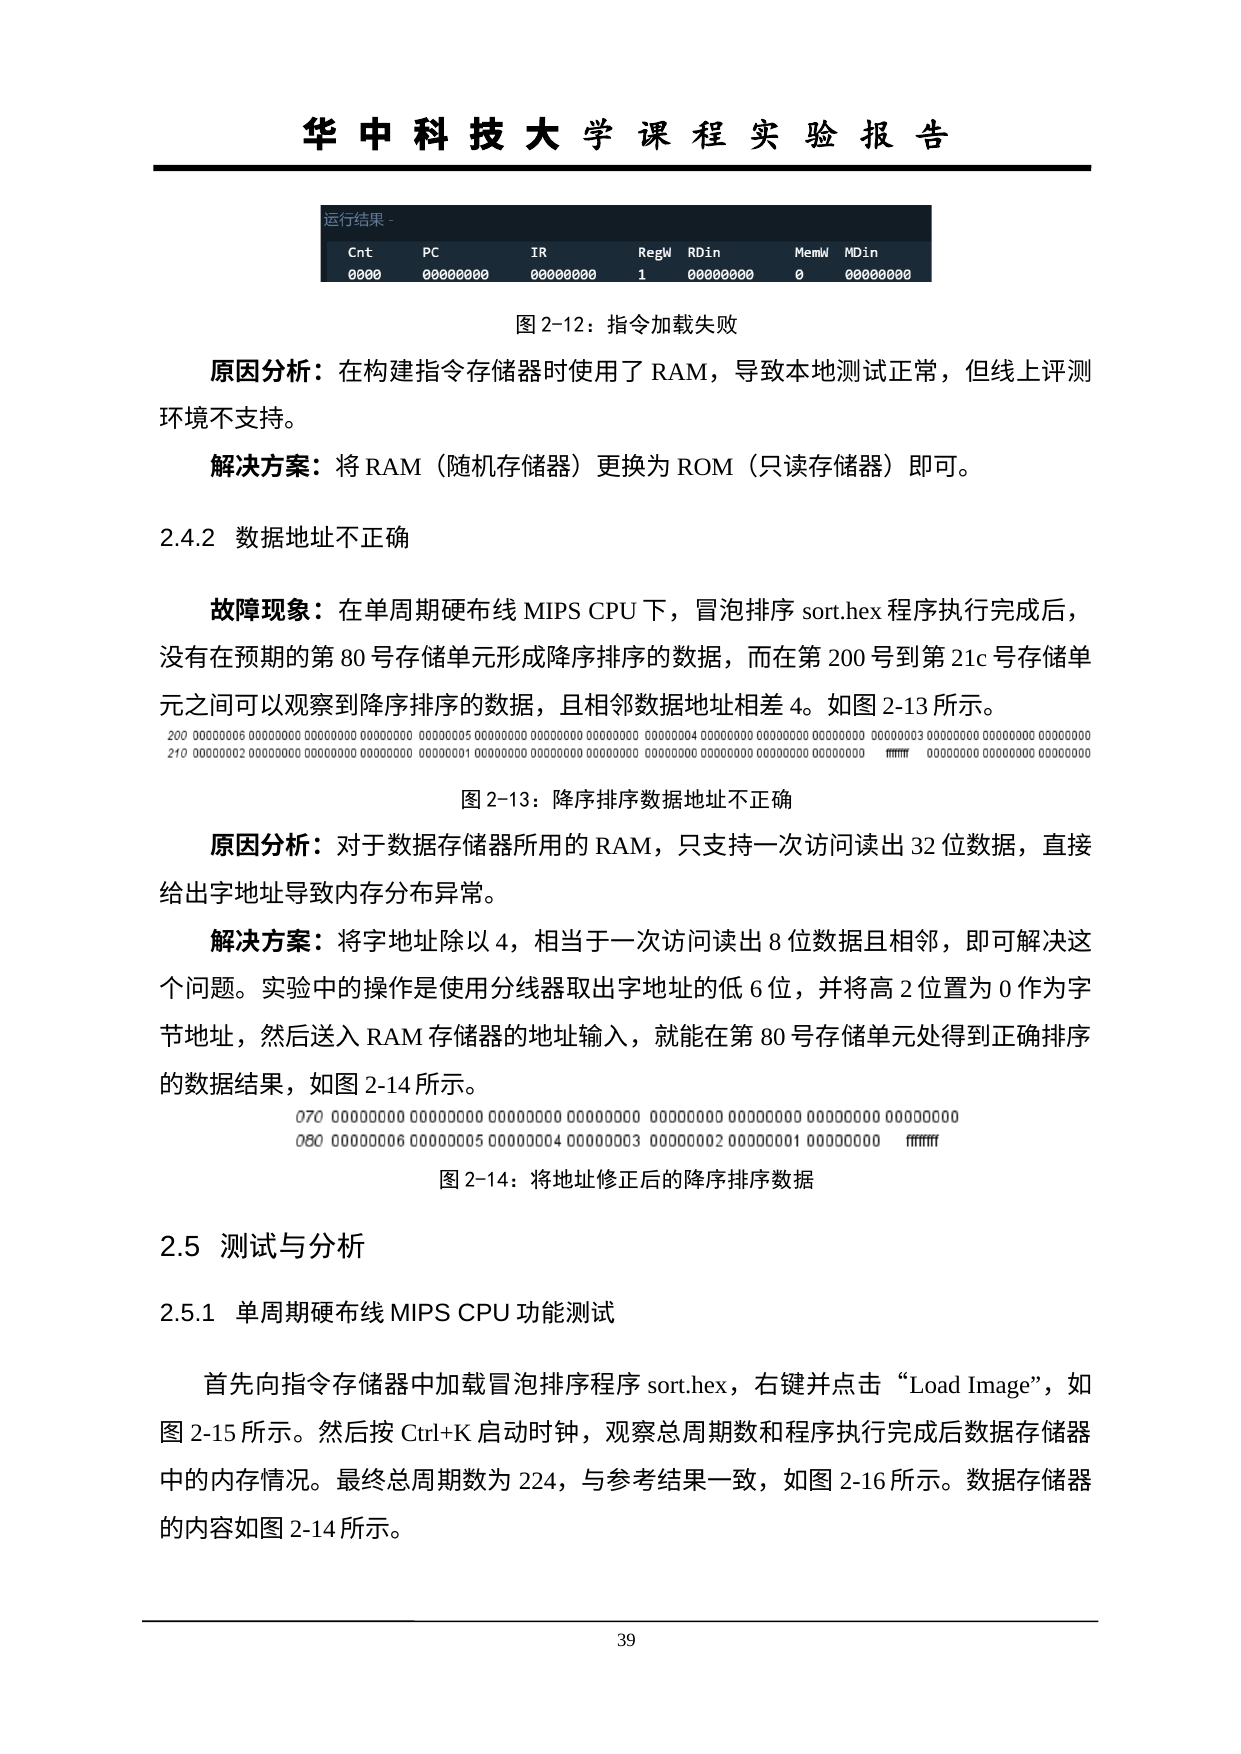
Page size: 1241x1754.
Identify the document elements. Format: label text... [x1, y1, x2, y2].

text 原因分析：在构建指令存储器时使用了RAM，导致本地测试正常，但线上评测环境不支持。 [159, 345, 1093, 441]
text 原因分析：对于数据存储器所用的RAM，只支持一次访问读出32位数据，直接给出字地址导致内存分布异常。 [159, 819, 1093, 915]
text 图2-14：将地址修正后的降序排序数据 [159, 1154, 1093, 1202]
text 故障现象：在单周期硬布线MIPS CPU下，冒泡排序sort.hex程序执行完成后，没有在预期的第80号存储单元形成降序排序的数据，而在第200号到第21c号存储单元之间可以观察到降序排序的数据，且相邻数据地址相差4。如图2-13所示。 [159, 584, 1093, 727]
subtitle 单周期硬布线MIPS CPU功能测试 [159, 1287, 1093, 1335]
picture [290, 1106, 962, 1152]
picture [320, 205, 932, 282]
picture [159, 727, 1093, 761]
text 解决方案：将字地址除以4，相当于一次访问读出8位数据且相邻，即可解决这个问题。实验中的操作是使用分线器取出字地址的低6位，并将高2位置为0作为字节地址，然后送入RAM存储器的地址输入，就能在第80号存储单元处得到正确排序的数据结果，如图2-14所示。 [159, 915, 1093, 1106]
text 解决方案：将RAM（随机存储器）更换为ROM（只读存储器）即可。 [159, 441, 1093, 489]
subtitle 测试与分析 [159, 1227, 1093, 1262]
subtitle 数据地址不正确 [159, 513, 1093, 561]
text 首先向指令存储器中加载冒泡排序程序sort.hex，右键并点击“Load Image”，如图2-15所示。然后按Ctrl+K启动时钟，观察总周期数和程序执行完成后数据存储器中的内存情况。最终总周期数为224，与参考结果一致，如图2-16所示。数据存储器的内容如图2-14所示。 [159, 1359, 1093, 1550]
text 图2-12：指令加载失败 [159, 311, 1093, 336]
text 图2-13：降序排序数据地址不正确 [159, 785, 1093, 810]
